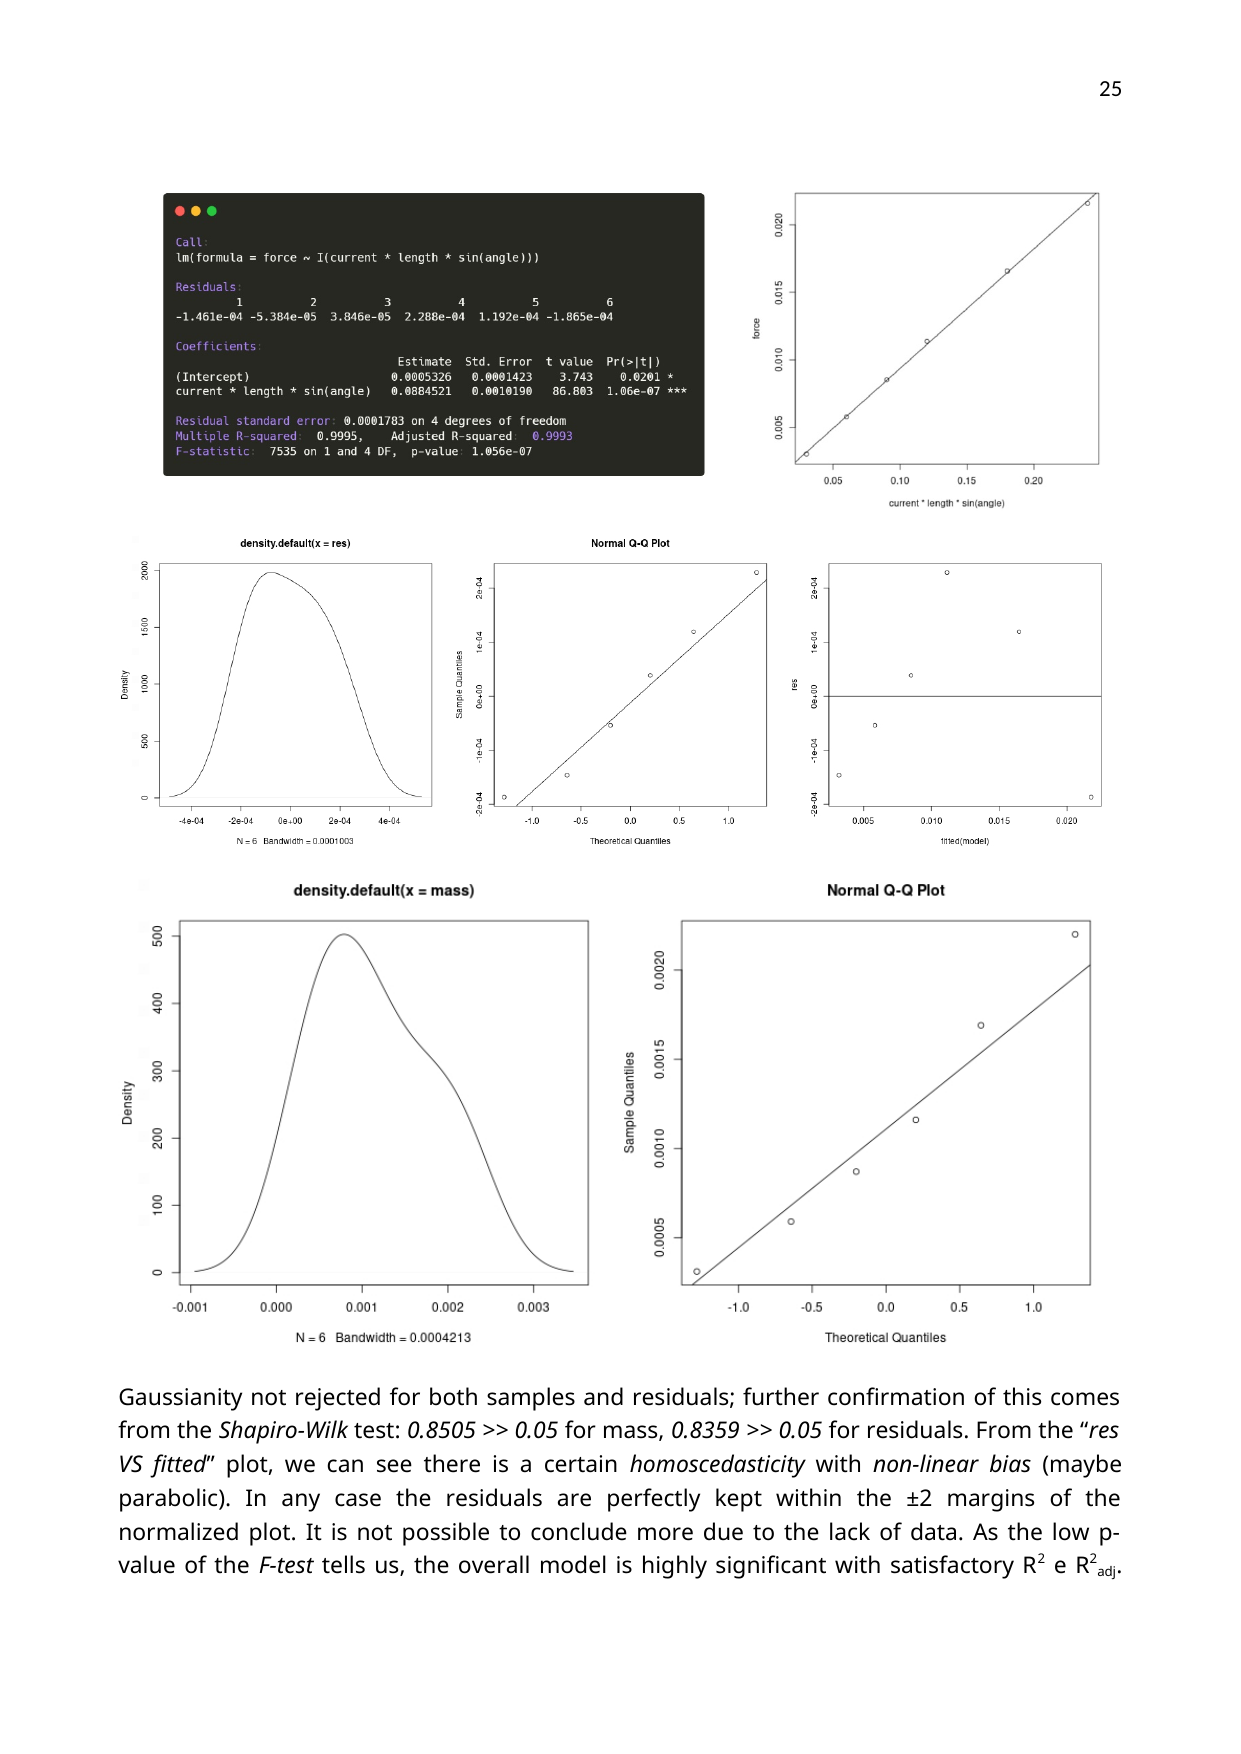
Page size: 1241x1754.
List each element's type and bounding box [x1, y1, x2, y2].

text [118, 1380, 1122, 1580]
picture [118, 859, 1122, 1362]
picture [118, 522, 1122, 857]
picture [118, 147, 1122, 521]
